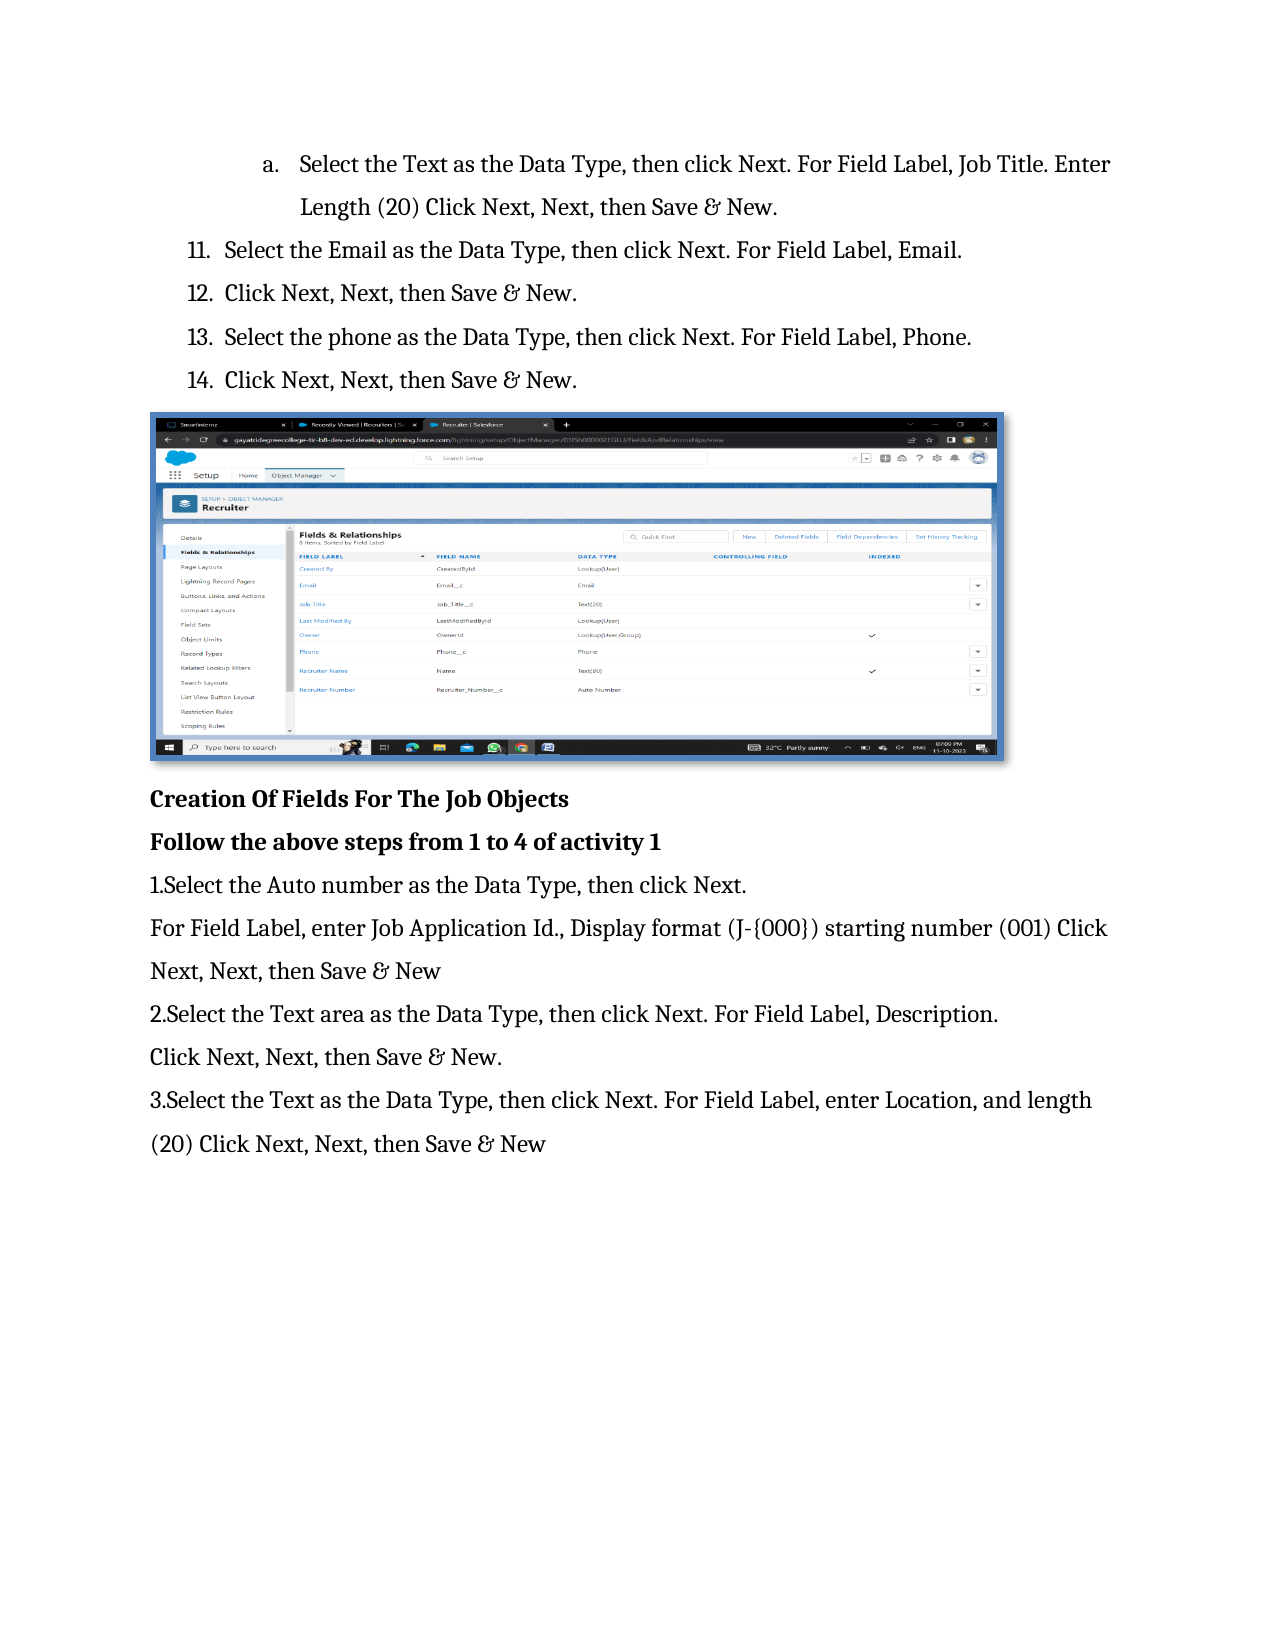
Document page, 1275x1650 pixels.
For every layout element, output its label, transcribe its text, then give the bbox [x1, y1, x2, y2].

text 3.Select the Text as the Data Type, then click Next. For Field Label, enter Location, and length (20) Click Next, Next, then Save & New [150, 1086, 1125, 1158]
text Follow the above steps from 1 to 4 of activity 1 [150, 828, 1125, 856]
text 1.Select the Auto number as the Data Type, then click Next. [150, 871, 1125, 899]
list Select the phone as the Data Type, then click Next. For Field Label, Phone. [187, 322, 1125, 351]
text For Field Label, enter Job Application Id., Display format (J-{000}) starting number (001) Click Next, Next, then Save & New [150, 914, 1125, 986]
list Click Next, Next, then Save & New. [187, 279, 1125, 308]
list Click Next, Next, then Save & New. [187, 366, 1125, 394]
text 2.Select the Text area as the Data Type, then click Next. For Field Label, Description. [150, 1000, 1125, 1029]
picture [156, 418, 997, 755]
text Creation Of Fields For The Job Objects [150, 784, 1125, 813]
list Select the Text as the Data Type, then click Next. For Field Label, Job Title. Enter Length (20) Click Next, Next, then Save & New. [262, 150, 1125, 222]
text Click Next, Next, then Save & New. [150, 1043, 1125, 1072]
list Select the Email as the Data Type, then click Next. For Field Label, Email. [187, 236, 1125, 265]
